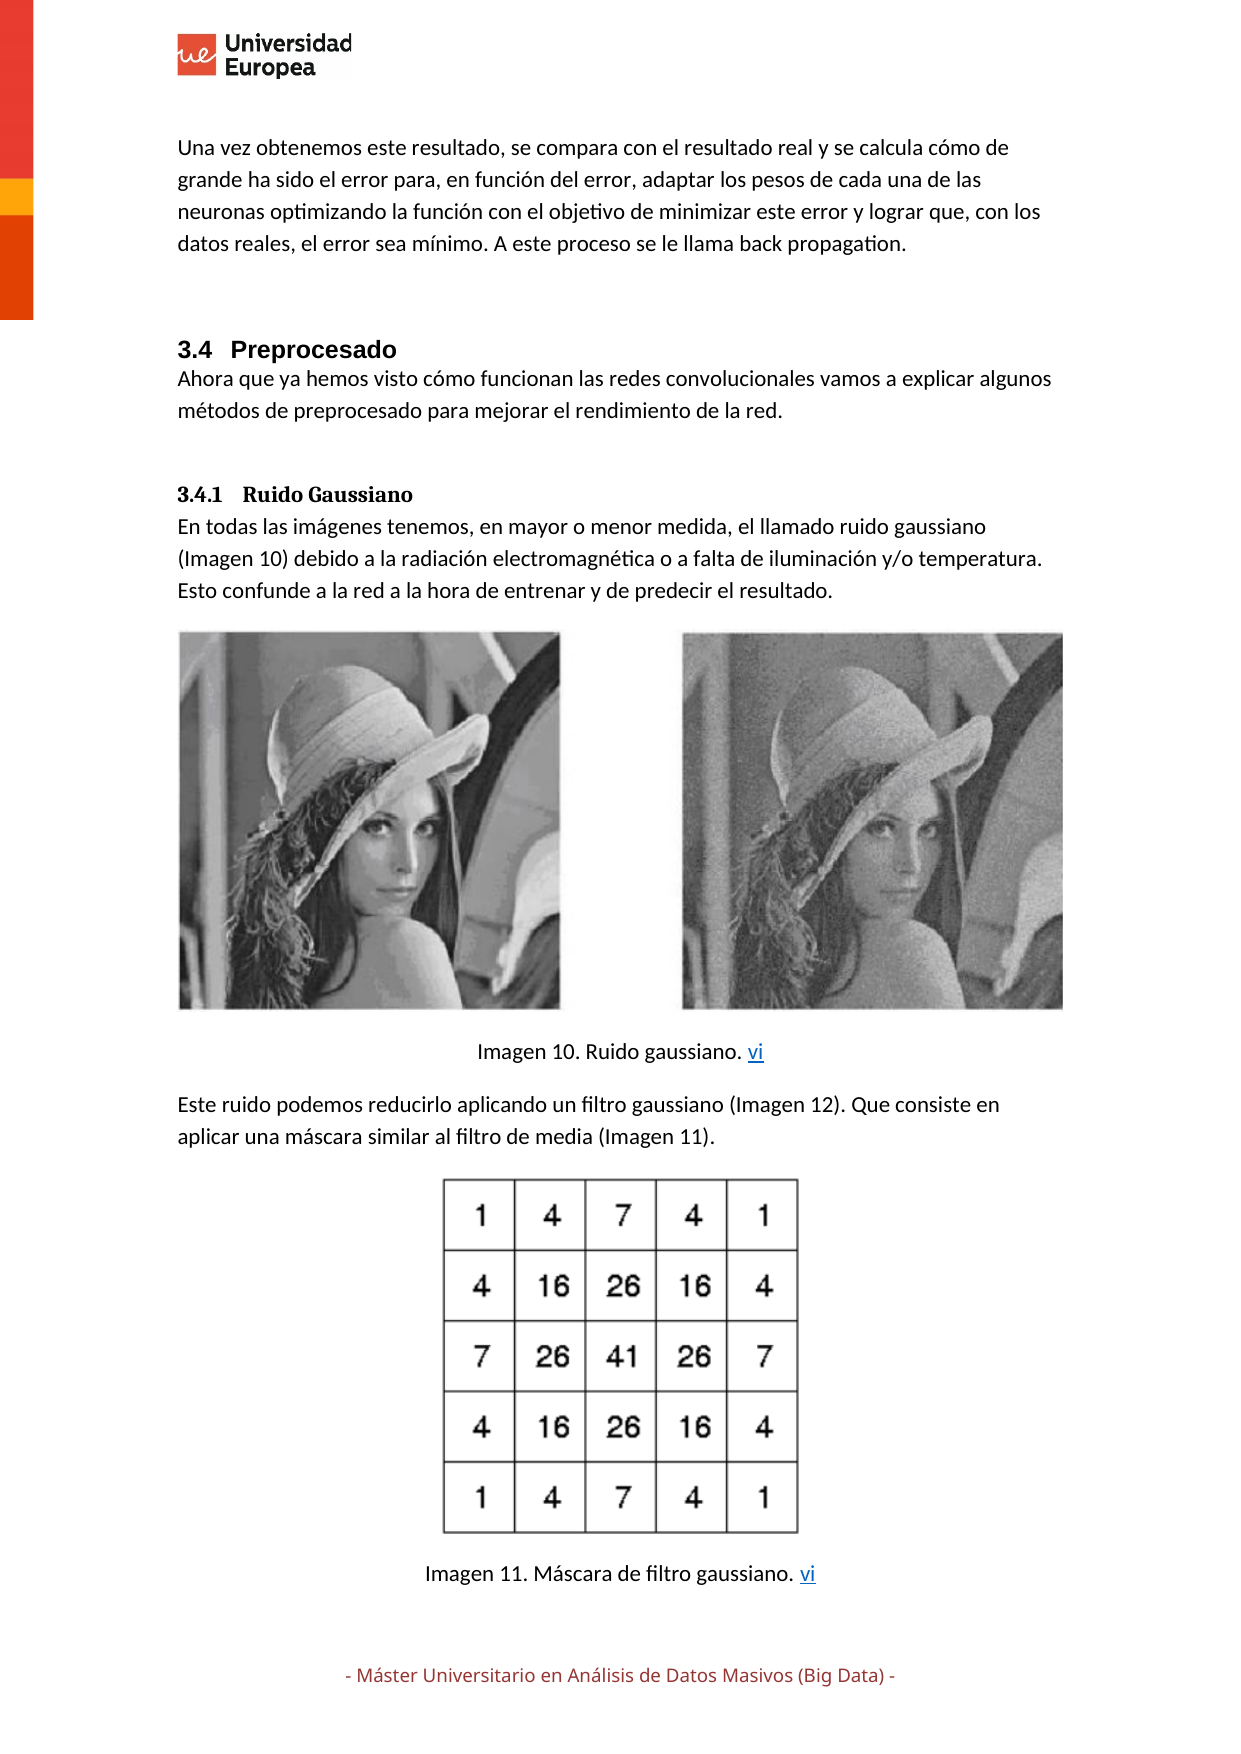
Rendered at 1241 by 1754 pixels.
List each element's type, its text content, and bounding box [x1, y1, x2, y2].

text Imagen 10. Ruido gaussiano. vi [177, 1037, 1063, 1065]
subtitle Ruido Gaussiano [177, 482, 1063, 508]
text Una vez obtenemos este resultado, se compara con el resultado real y se calcula cómo de grande ha sido el error para, en función del error, adaptar los pesos de cada una de las neuronas optimizando la función con el objetivo de minimizar este error y lograr que, con los datos reales, el error sea mínimo. A este proceso se le llama back propagation. [177, 133, 1063, 257]
picture [177, 629, 1063, 1012]
picture [0, 0, 34, 320]
text Este ruido podemos reducirlo aplicando un filtro gaussiano (Imagen 12). Que consiste en aplicar una máscara similar al filtro de media (Imagen 11). [177, 1090, 1063, 1150]
text Imagen 11. Máscara de filtro gaussiano. vi [177, 1559, 1063, 1587]
subtitle Preprocesado [177, 336, 1063, 364]
text En todas las imágenes tenemos, en mayor o menor medida, el llamado ruido gaussiano (Imagen 10) debido a la radiación electromagnética o a falta de iluminación y/o temperatura. Esto confunde a la red a la hora de entrenar y de predecir el resultado. [177, 512, 1063, 604]
picture [440, 1175, 800, 1534]
picture [177, 33, 352, 79]
text Ahora que ya hemos visto cómo funcionan las redes convolucionales vamos a explicar algunos métodos de preprocesado para mejorar el rendimiento de la red. [177, 364, 1063, 457]
